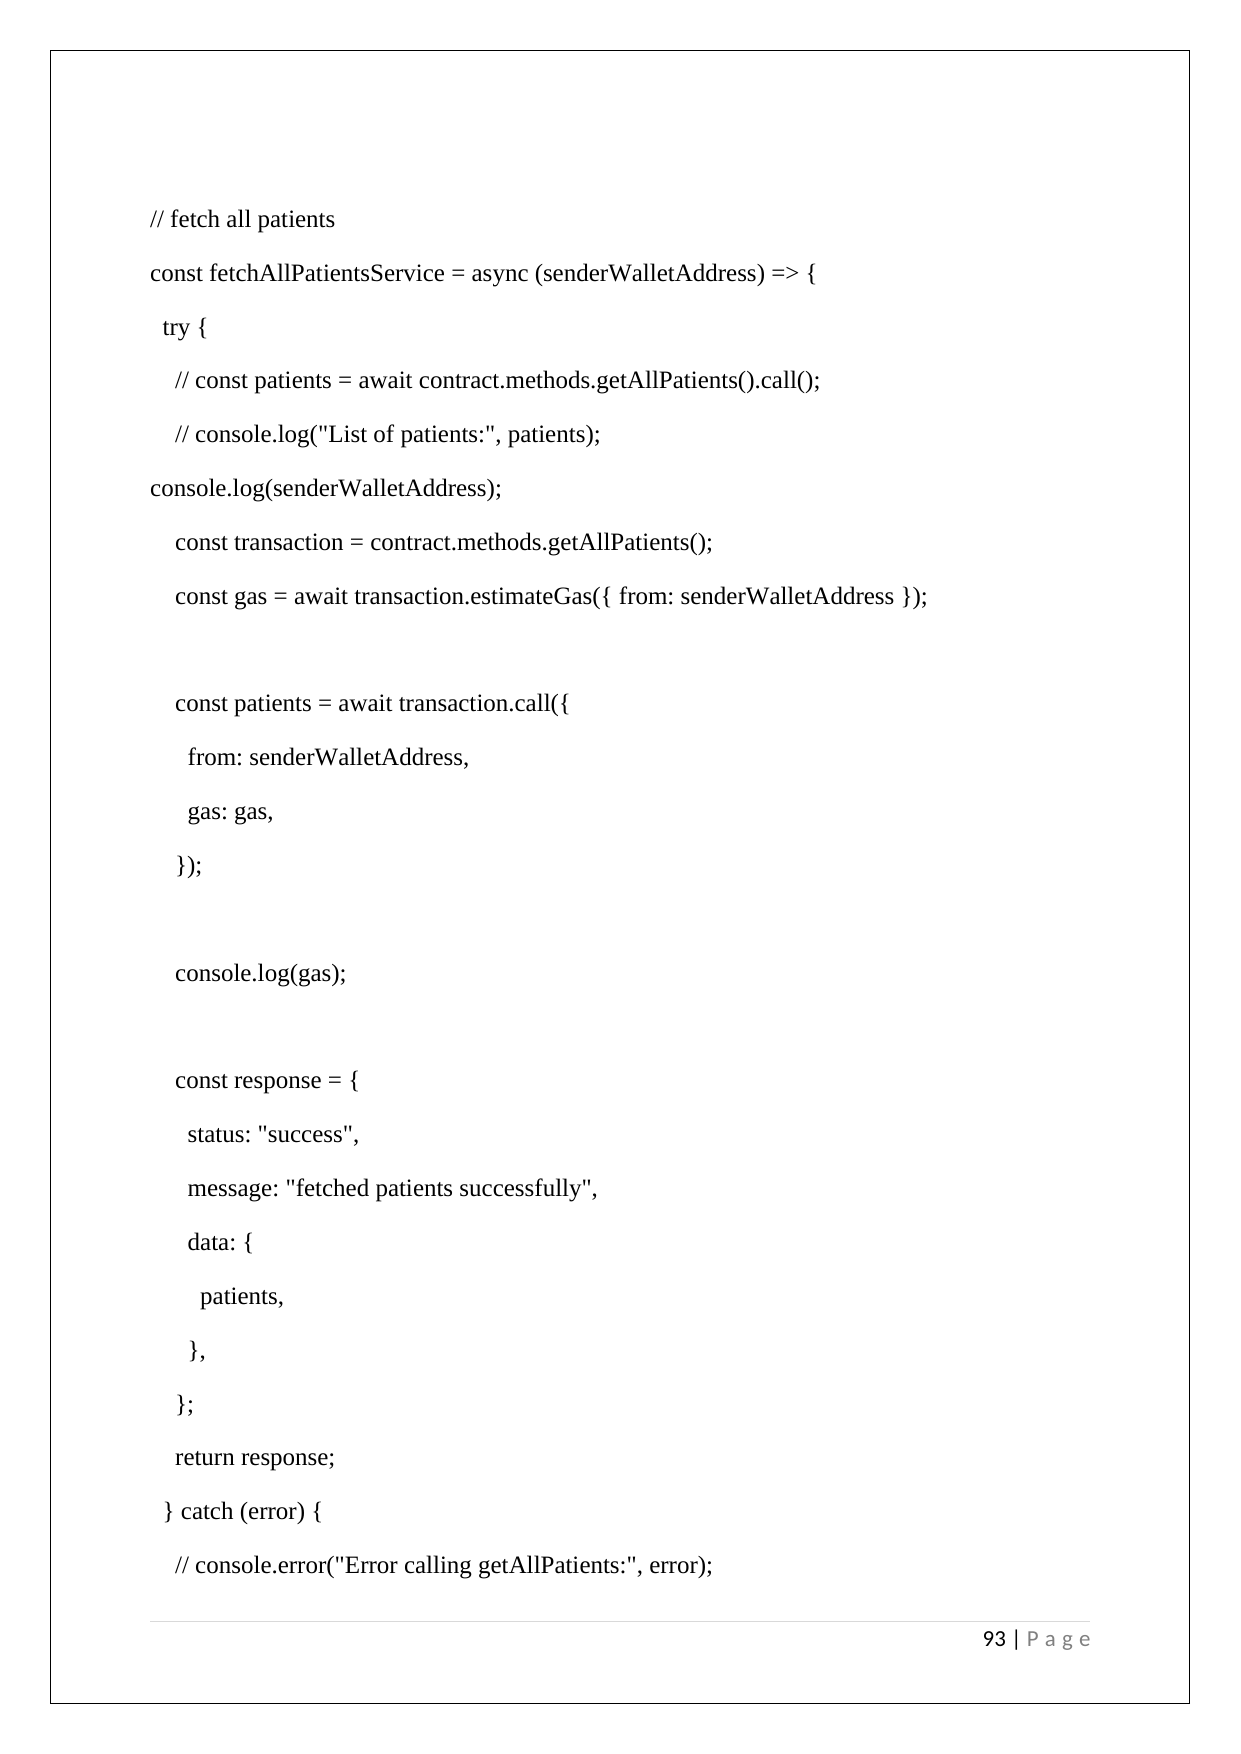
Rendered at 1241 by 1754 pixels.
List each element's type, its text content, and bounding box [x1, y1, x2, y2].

text // console.log("List of patients:", patients); [150, 419, 1090, 448]
text console.log(senderWalletAddress); [150, 473, 1090, 502]
text patients, [150, 1281, 1090, 1310]
text }); [150, 850, 1090, 879]
text // fetch all patients [150, 204, 1090, 233]
text const patients = await transaction.call({ [150, 688, 1090, 717]
text // console.error("Error calling getAllPatients:", error); [150, 1550, 1090, 1579]
text const transaction = contract.methods.getAllPatients(); [150, 527, 1090, 556]
text data: { [150, 1227, 1090, 1256]
text return response; [150, 1442, 1090, 1471]
text gas: gas, [150, 796, 1090, 825]
text console.log(gas); [150, 958, 1090, 987]
text message: "fetched patients successfully", [150, 1173, 1090, 1202]
text const fetchAllPatientsService = async (senderWalletAddress) => { [150, 258, 1090, 286]
text }; [150, 1389, 1090, 1417]
text // const patients = await contract.methods.getAllPatients().call(); [150, 365, 1090, 394]
text }, [150, 1335, 1090, 1363]
text try { [150, 312, 1090, 340]
text const gas = await transaction.estimateGas({ from: senderWalletAddress }); [150, 581, 1090, 609]
text const response = { [150, 1066, 1090, 1094]
text from: senderWalletAddress, [150, 742, 1090, 771]
text status: "success", [150, 1119, 1090, 1148]
text } catch (error) { [150, 1496, 1090, 1525]
